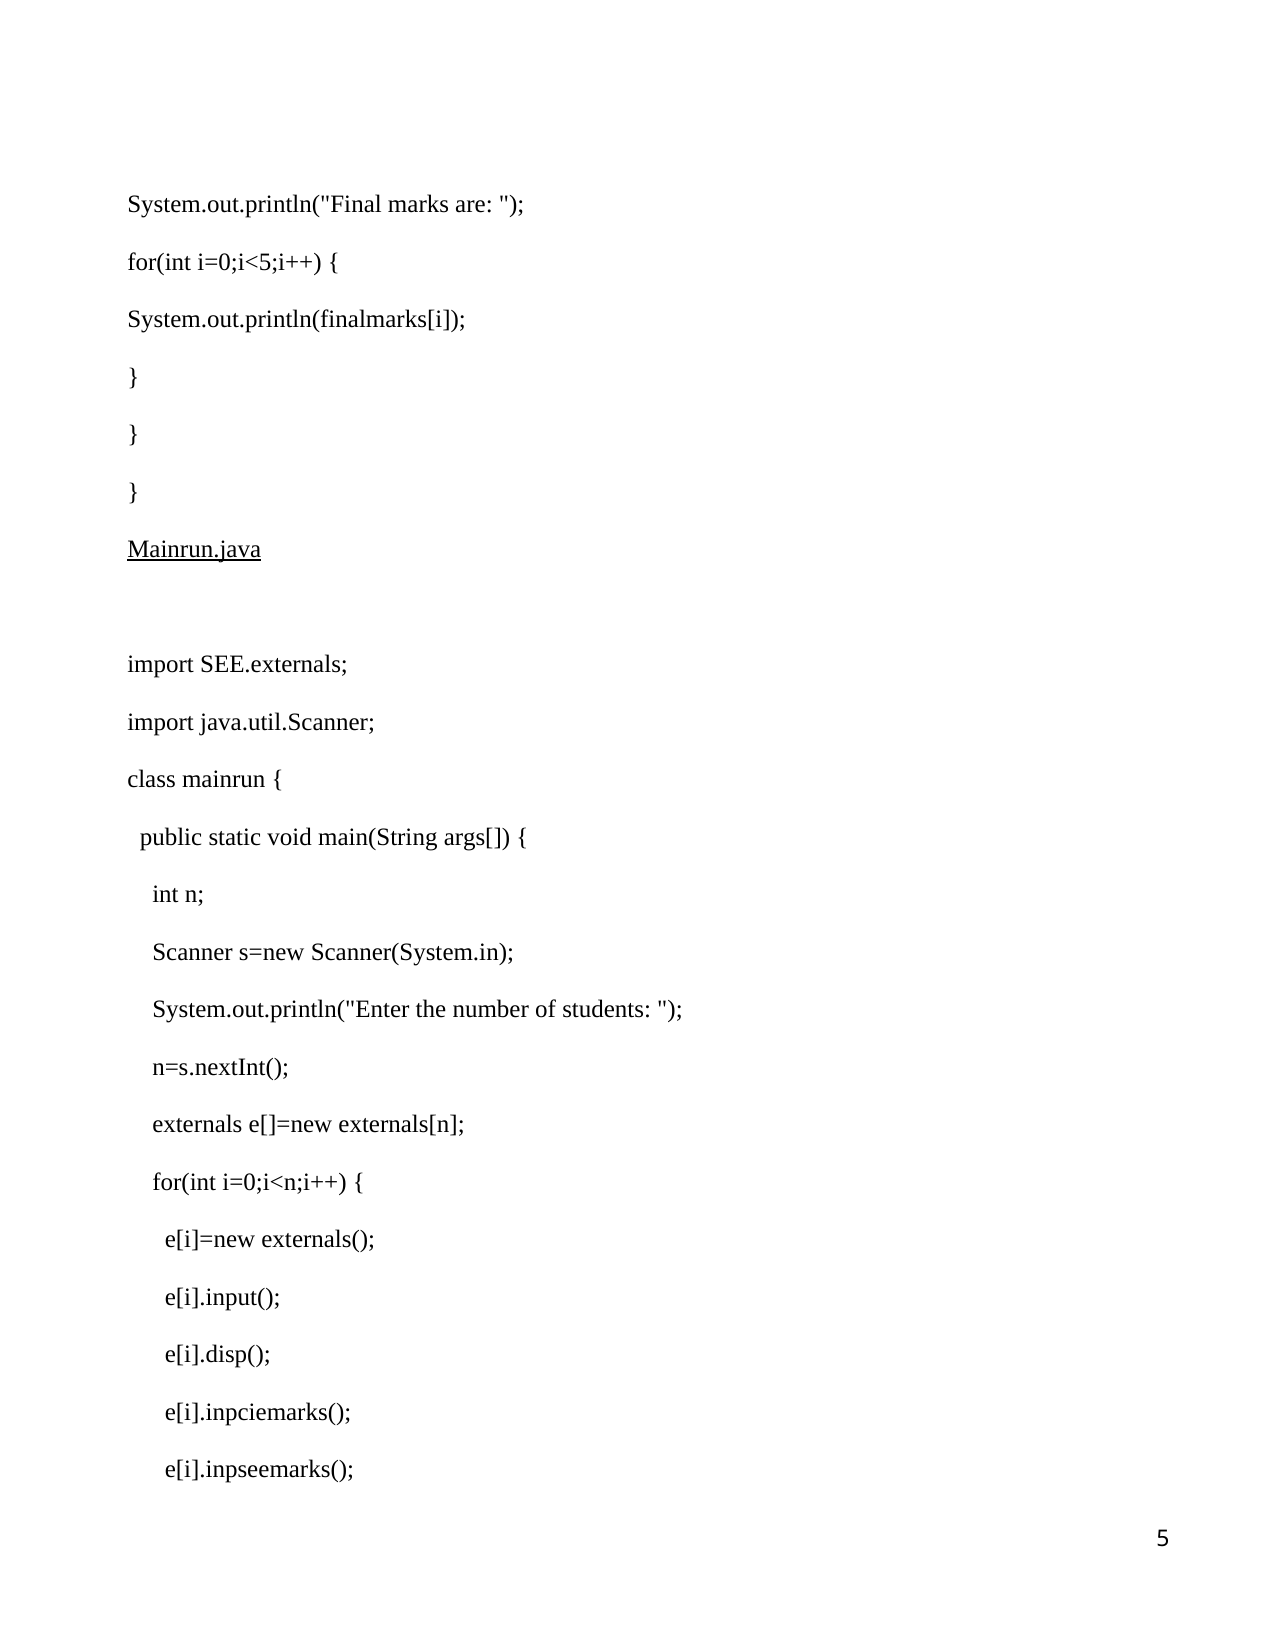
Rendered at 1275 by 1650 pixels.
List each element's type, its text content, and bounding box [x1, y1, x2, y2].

text e[i].inpciemarks(); [127, 1397, 1167, 1426]
text n=s.nextInt(); [127, 1052, 1167, 1081]
text class mainrun { [127, 764, 1167, 793]
text import java.util.Scanner; [127, 707, 1167, 736]
text Scanner s=new Scanner(System.in); [127, 937, 1167, 966]
text e[i].inpseemarks(); [127, 1454, 1167, 1483]
text public static void main(String args[]) { [127, 822, 1167, 851]
text import SEE.externals; [127, 649, 1167, 678]
text System.out.println("Final marks are: "); [127, 189, 1167, 218]
text e[i].disp(); [127, 1339, 1167, 1368]
text } [127, 477, 1167, 506]
text System.out.println("Enter the number of students: "); [127, 994, 1167, 1023]
text for(int i=0;i<n;i++) { [127, 1167, 1167, 1196]
text } [127, 419, 1167, 448]
text externals e[]=new externals[n]; [127, 1109, 1167, 1138]
text for(int i=0;i<5;i++) { [127, 247, 1167, 276]
text int n; [127, 879, 1167, 908]
text Mainrun.java [127, 534, 1167, 563]
text } [127, 362, 1167, 391]
text System.out.println(finalmarks[i]); [127, 304, 1167, 333]
text e[i]=new externals(); [127, 1224, 1167, 1253]
text e[i].input(); [127, 1282, 1167, 1311]
